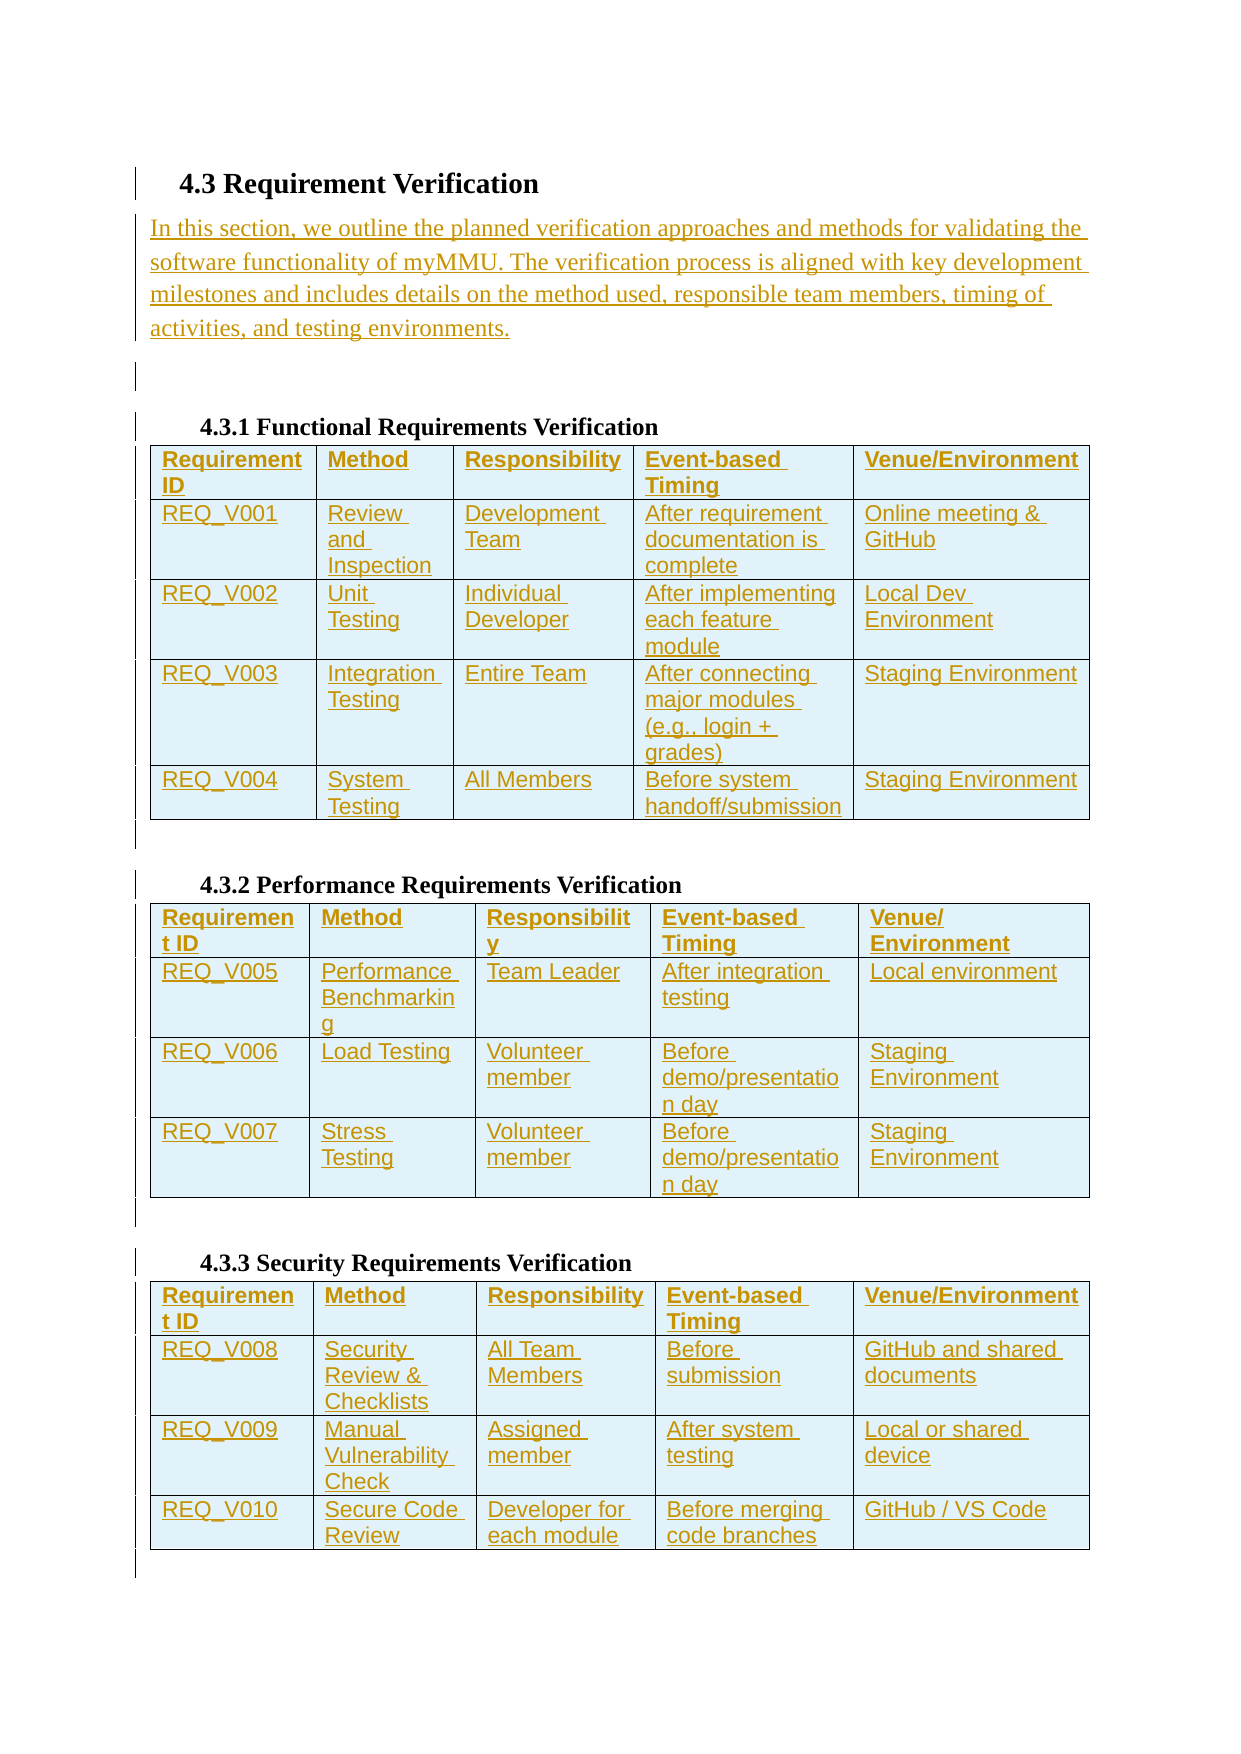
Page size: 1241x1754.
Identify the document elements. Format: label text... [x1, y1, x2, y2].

subtitle 4.3.2 Performance Requirements Verification [150, 870, 1090, 899]
subtitle 4.3.1 Functional Requirements Verification [150, 412, 1090, 441]
subtitle 4.3.3 Security Requirements Verification [150, 1248, 1090, 1276]
subtitle 4.3 Requirement Verification [150, 167, 1090, 200]
